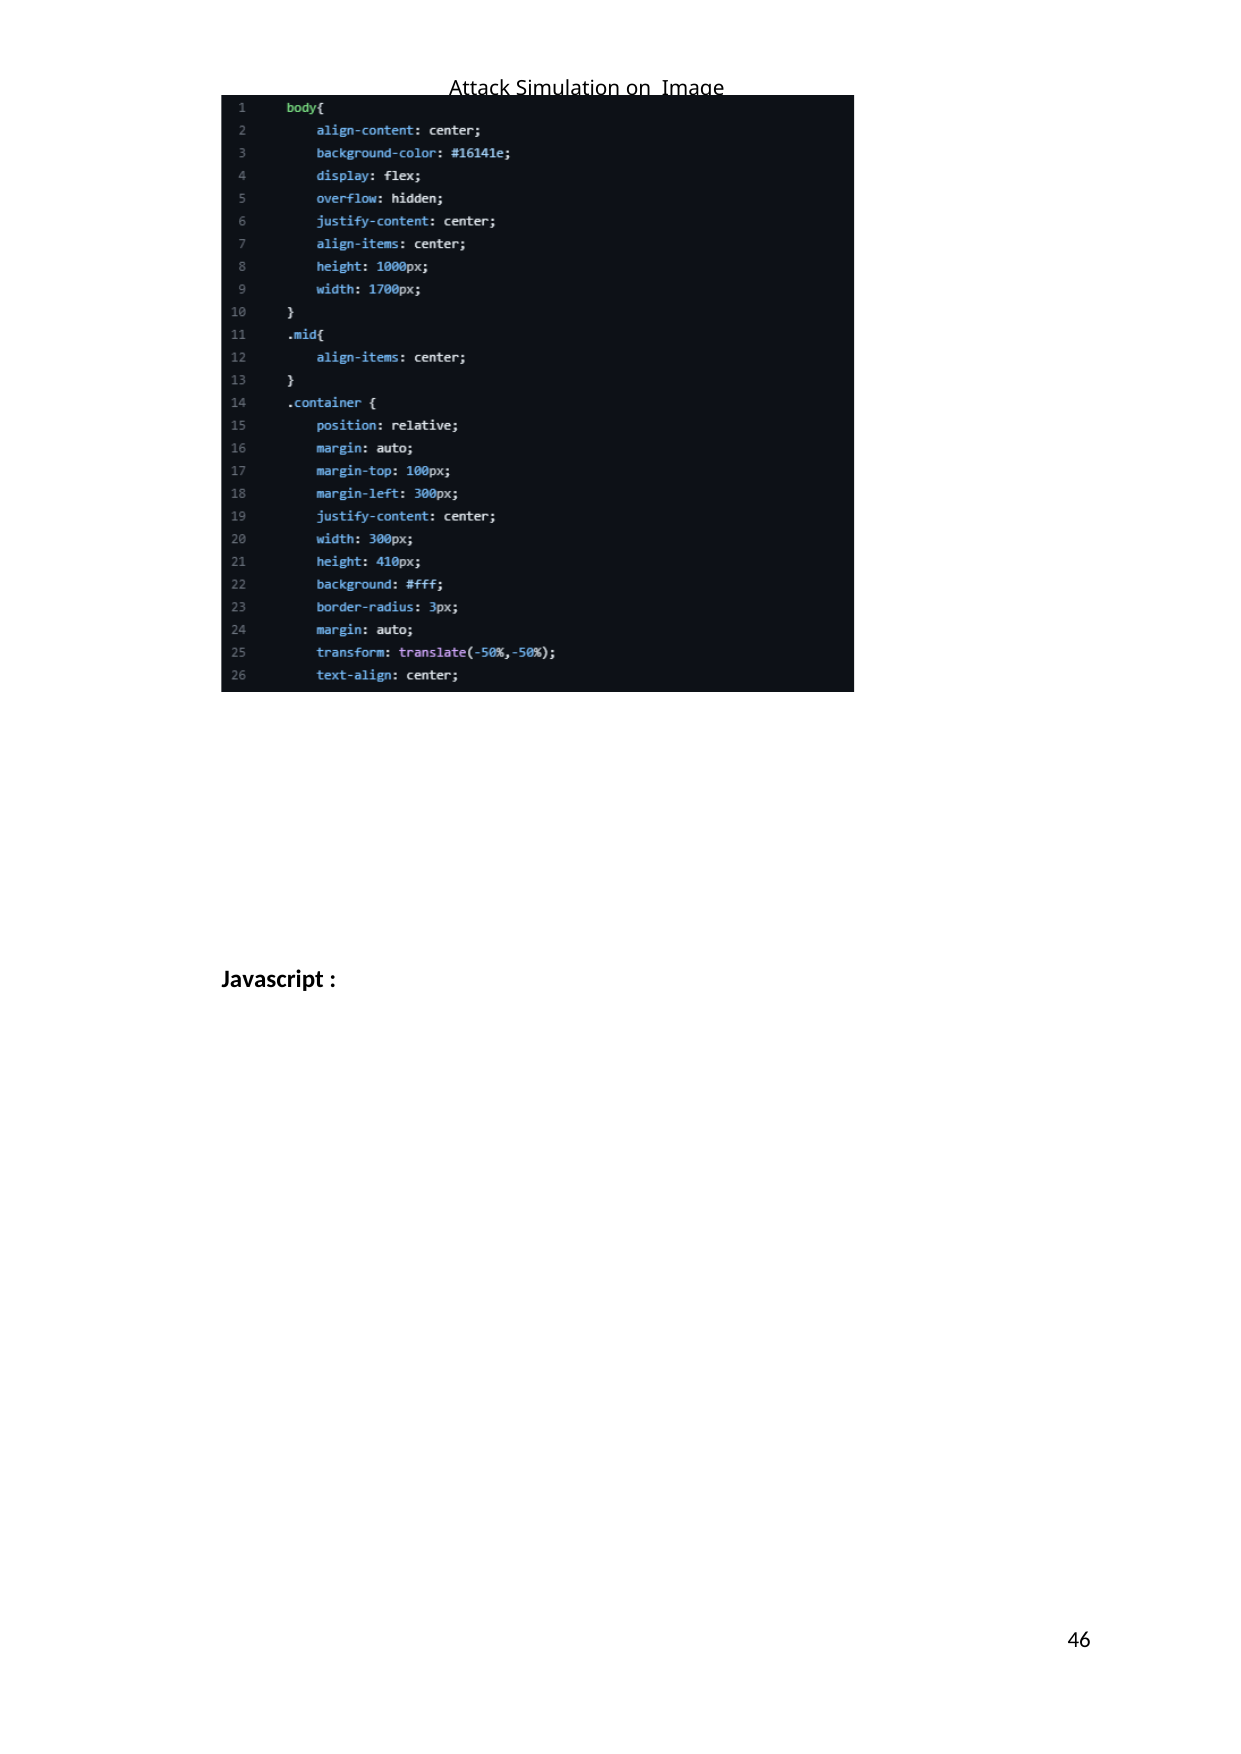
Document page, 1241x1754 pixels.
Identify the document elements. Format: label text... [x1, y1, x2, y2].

picture [221, 95, 855, 692]
text Javascript : [221, 963, 1122, 994]
